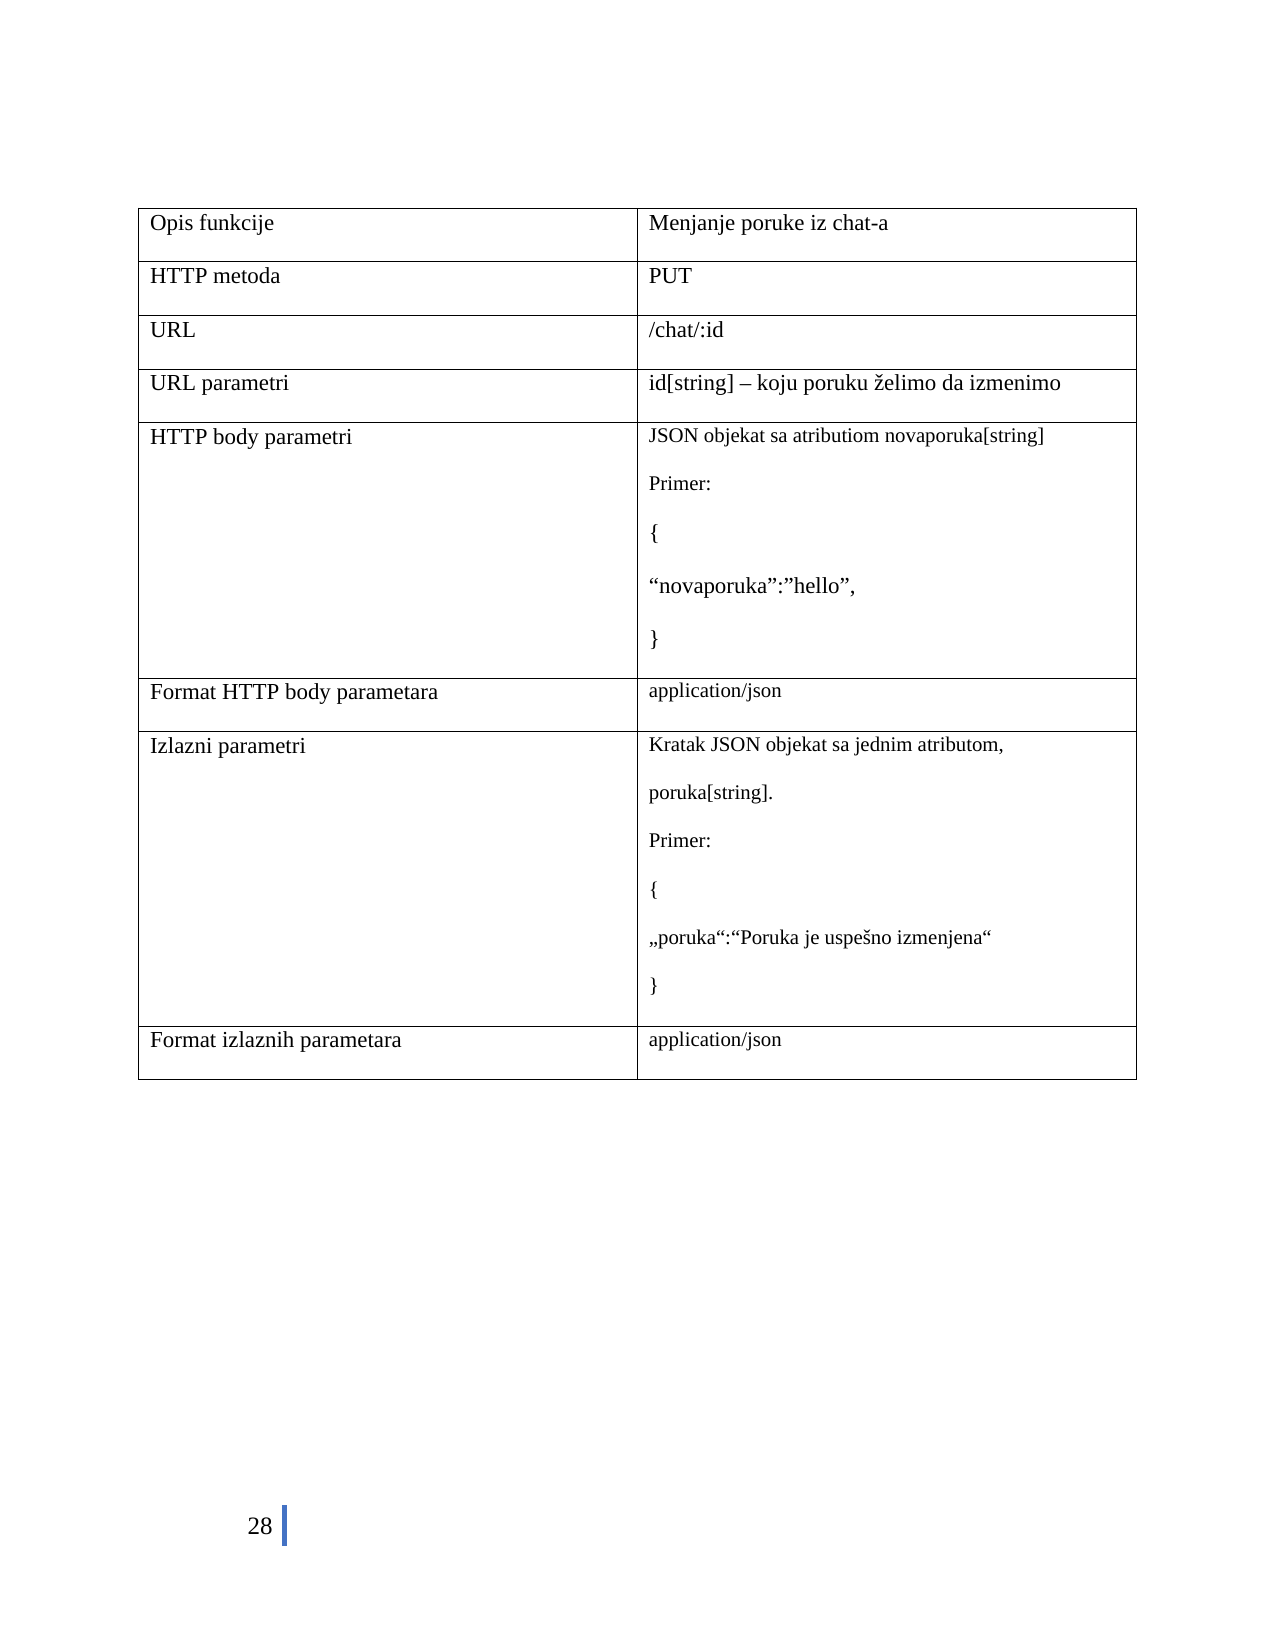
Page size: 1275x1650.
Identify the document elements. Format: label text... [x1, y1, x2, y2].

table_cell id[string] – koju poruku želimo da izmenimo [638, 370, 1136, 422]
table_cell URL parametri [139, 370, 637, 422]
table_cell URL [139, 316, 637, 368]
table_cell HTTP metoda [139, 262, 637, 315]
table_cell application/json [638, 679, 1136, 731]
table_cell Izlazni parametri [139, 732, 637, 1026]
table_cell application/json [638, 1027, 1136, 1079]
table_cell PUT [638, 262, 1136, 315]
table_header Menjanje poruke iz chat-a [638, 209, 1136, 261]
table_cell Format HTTP body parametara [139, 679, 637, 731]
table_cell Format izlaznih parametara [139, 1027, 637, 1079]
table_header Opis funkcije [139, 209, 637, 261]
table_cell JSON objekat sa atributiom novaporuka[string] Primer: { “novaporuka”:”hello”, } [638, 423, 1136, 677]
table_cell HTTP body parametri [139, 423, 637, 677]
table_cell /chat/:id [638, 316, 1136, 368]
table_cell Kratak JSON objekat sa jednim atributom, poruka[string]. Primer: { „poruka“:“Poruka je uspešno izmenjena“ } [638, 732, 1136, 1026]
